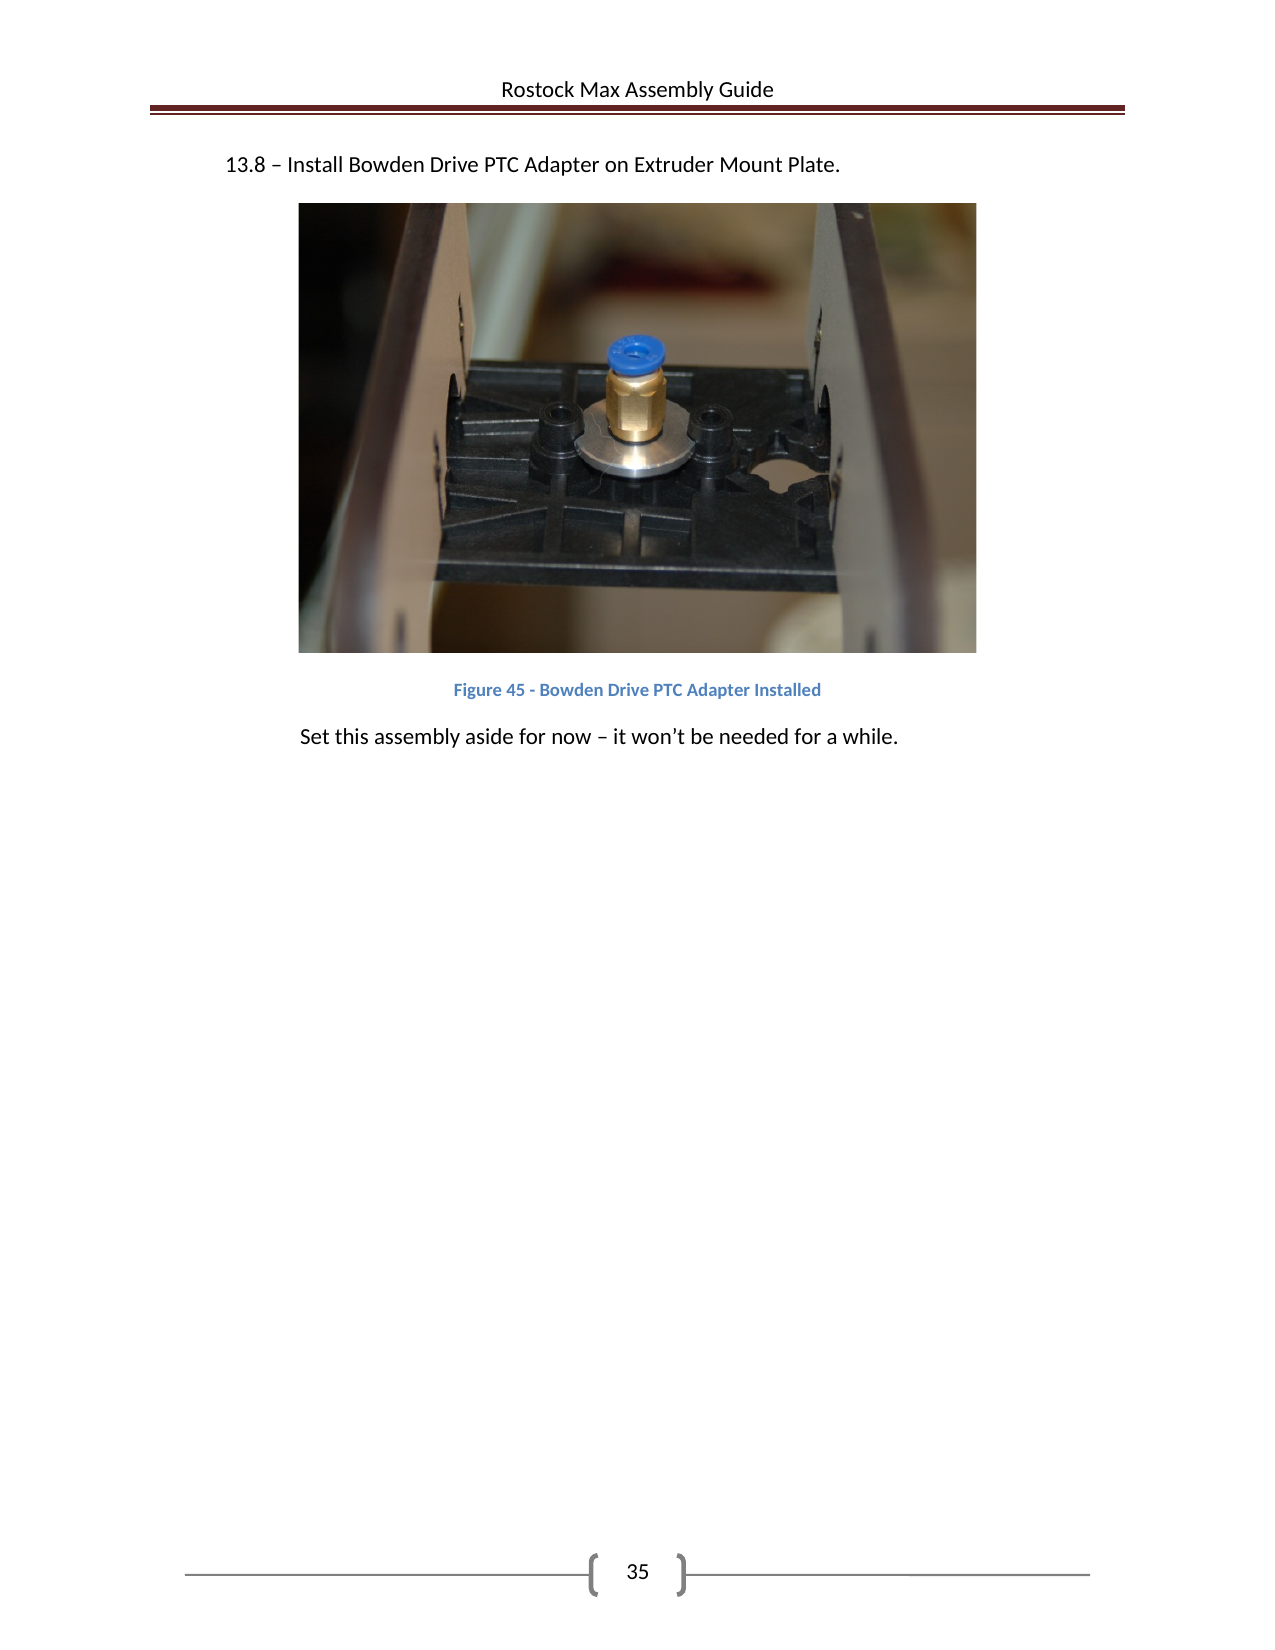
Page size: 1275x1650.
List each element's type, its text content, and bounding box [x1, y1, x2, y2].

text 13.8 – Install Bowden Drive PTC Adapter on Extruder Mount Plate. [150, 150, 1125, 178]
picture [298, 203, 977, 653]
text Set this assembly aside for now – it won’t be needed for a while. [150, 722, 1125, 750]
